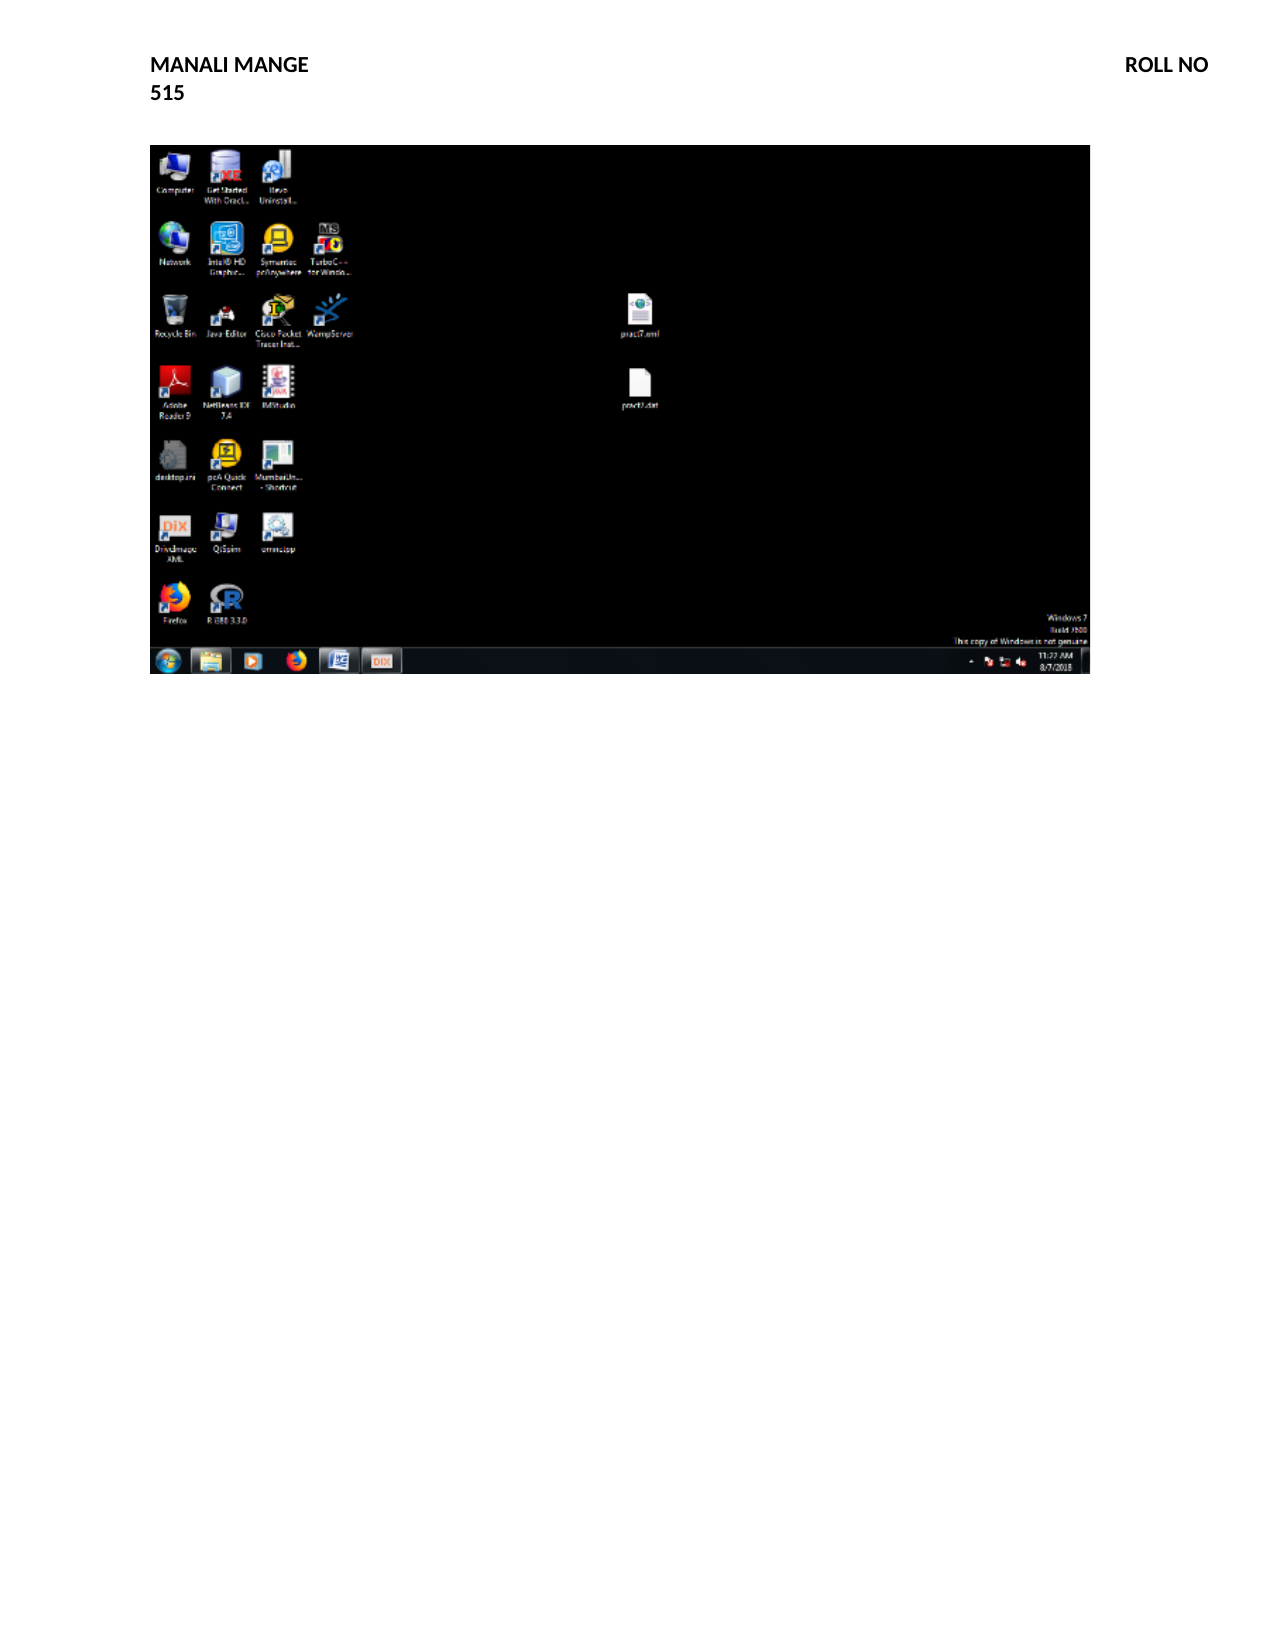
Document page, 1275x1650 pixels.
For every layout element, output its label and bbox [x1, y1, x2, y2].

picture [150, 145, 1091, 674]
